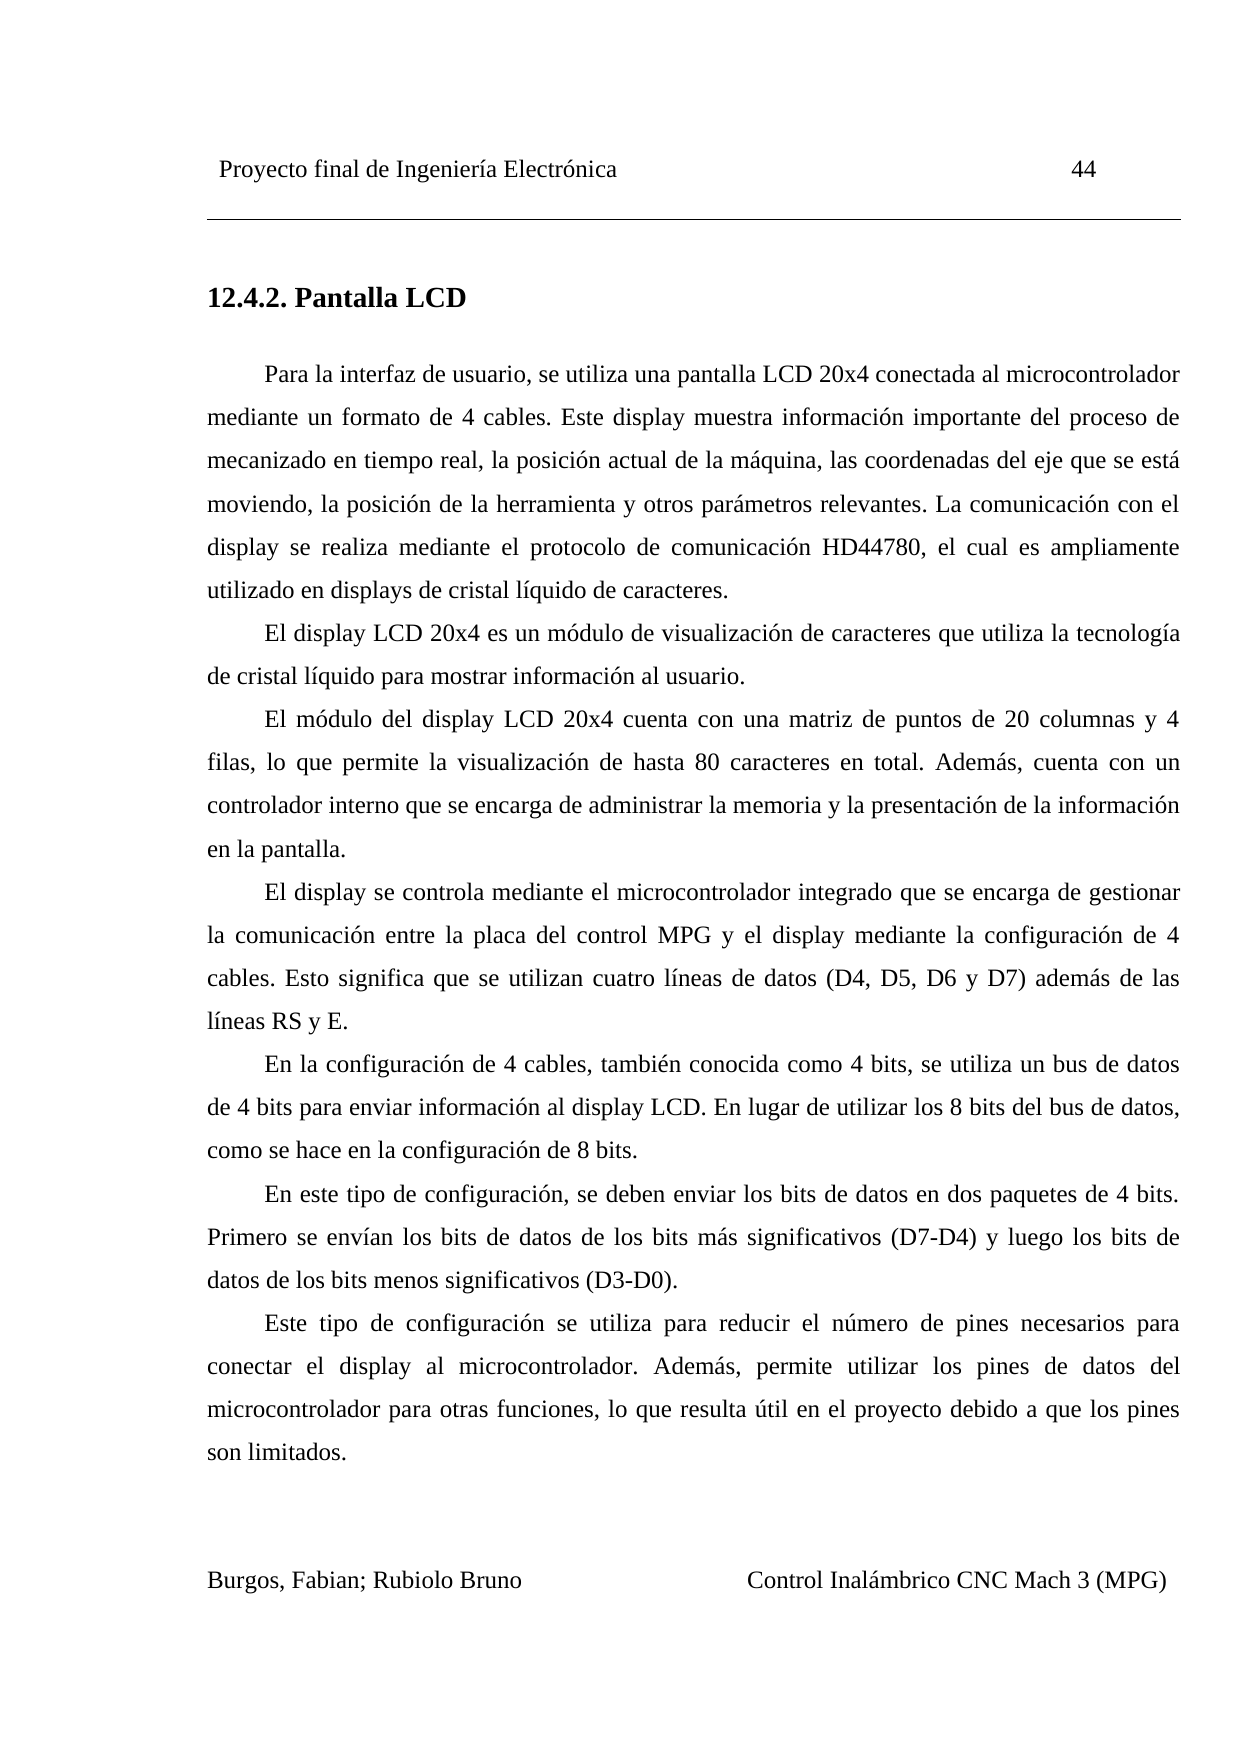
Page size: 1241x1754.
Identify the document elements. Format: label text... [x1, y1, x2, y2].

text El módulo del display LCD 20x4 cuenta con una matriz de puntos de 20 columnas y 4 filas, lo que permite la visualización de hasta 80 caracteres en total. Además, cuenta con un controlador interno que se encarga de administrar la memoria y la presentación de la información en la pantalla. [207, 704, 1181, 862]
text En este tipo de configuración, se deben enviar los bits de datos en dos paquetes de 4 bits. Primero se envían los bits de datos de los bits más significativos (D7-D4) y luego los bits de datos de los bits menos significativos (D3-D0). [207, 1179, 1181, 1294]
text El display LCD 20x4 es un módulo de visualización de caracteres que utiliza la tecnología de cristal líquido para mostrar información al usuario. [207, 618, 1181, 690]
subtitle Pantalla LCD [207, 280, 1181, 313]
text Para la interfaz de usuario, se utiliza una pantalla LCD 20x4 conectada al microcontrolador mediante un formato de 4 cables. Este display muestra información importante del proceso de mecanizado en tiempo real, la posición actual de la máquina, las coordenadas del eje que se está moviendo, la posición de la herramienta y otros parámetros relevantes. La comunicación con el display se realiza mediante el protocolo de comunicación HD44780, el cual es ampliamente utilizado en displays de cristal líquido de caracteres. [207, 359, 1181, 604]
text Este tipo de configuración se utiliza para reducir el número de pines necesarios para conectar el display al microcontrolador. Además, permite utilizar los pines de datos del microcontrolador para otras funciones, lo que resulta útil en el proyecto debido a que los pines son limitados. [207, 1308, 1181, 1466]
text El display se controla mediante el microcontrolador integrado que se encarga de gestionar la comunicación entre la placa del control MPG y el display mediante la configuración de 4 cables. Esto significa que se utilizan cuatro líneas de datos (D4, D5, D6 y D7) además de las líneas RS y E. [207, 877, 1181, 1035]
text En la configuración de 4 cables, también conocida como 4 bits, se utiliza un bus de datos de 4 bits para enviar información al display LCD. En lugar de utilizar los 8 bits del bus de datos, como se hace en la configuración de 8 bits. [207, 1049, 1181, 1164]
